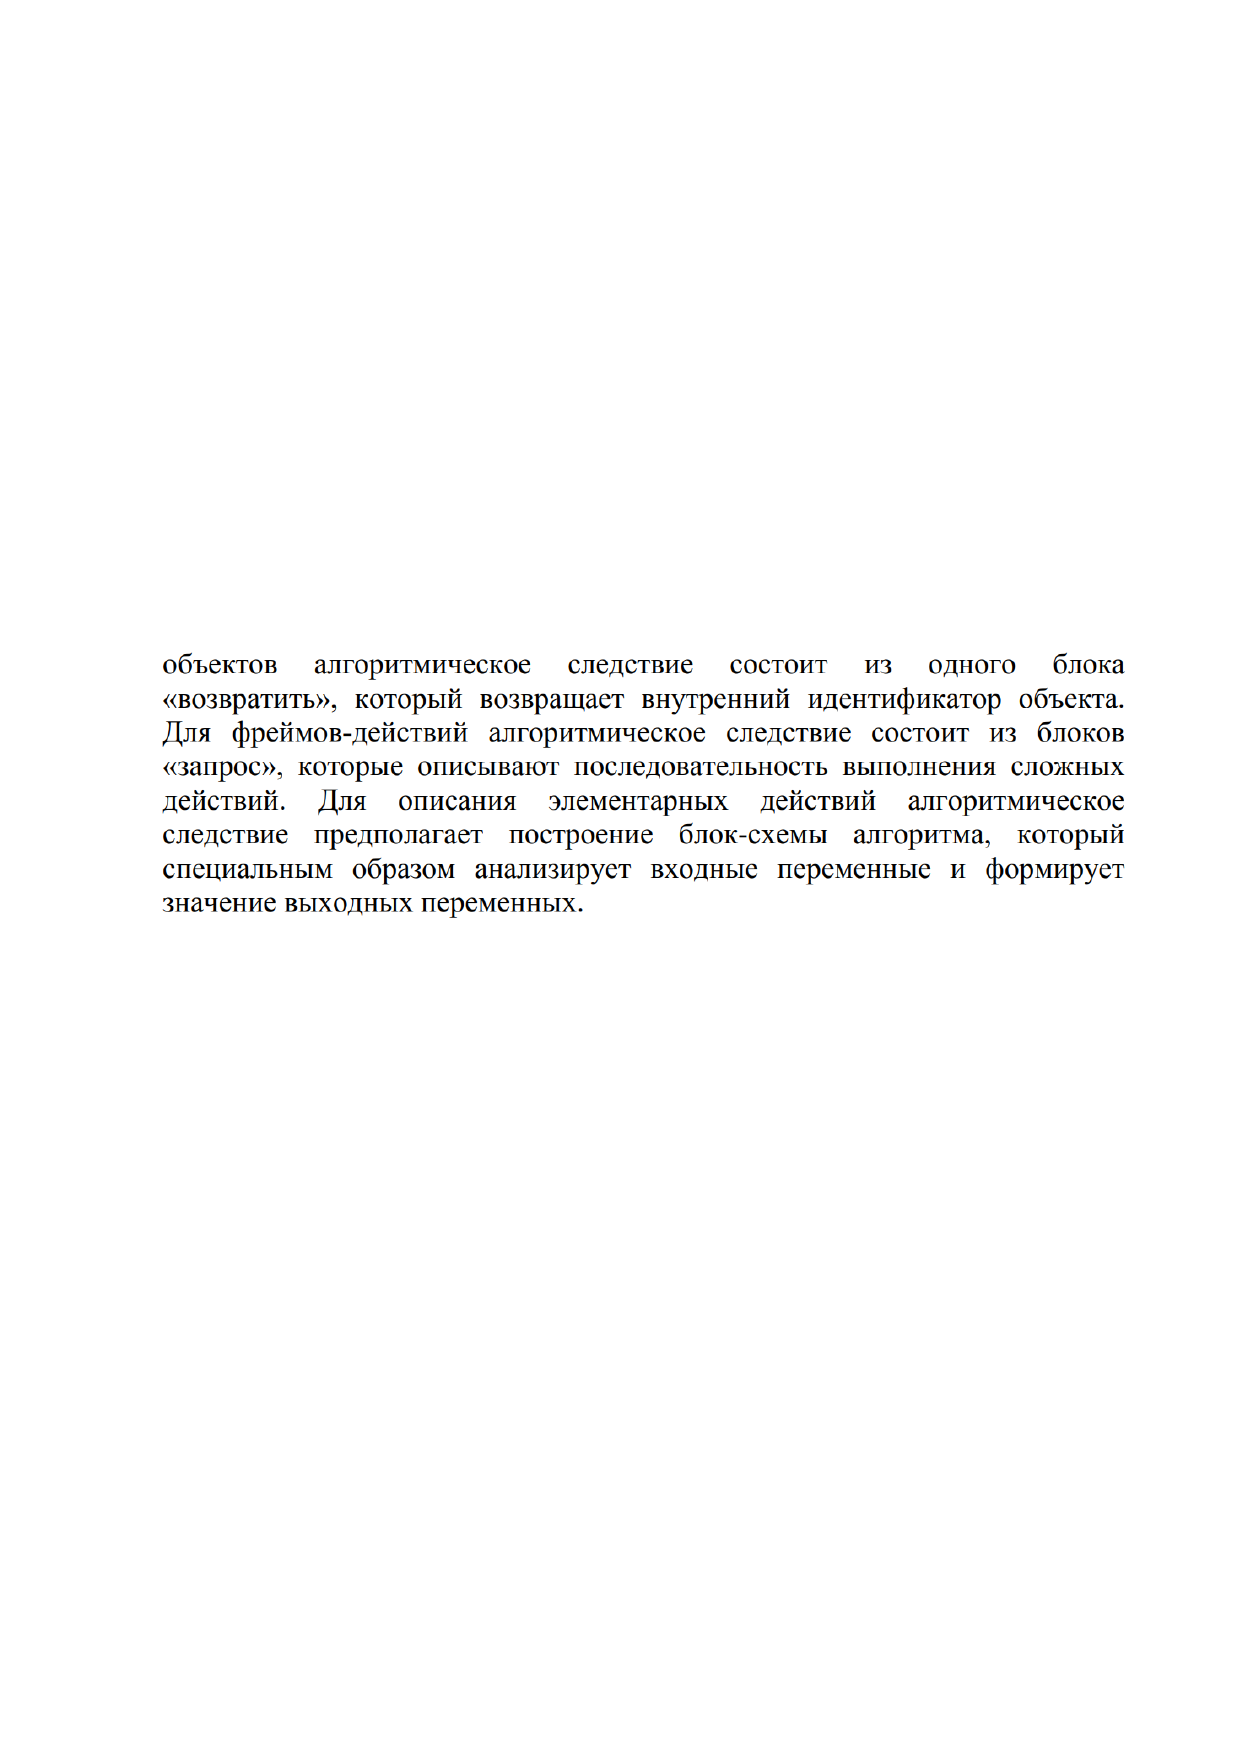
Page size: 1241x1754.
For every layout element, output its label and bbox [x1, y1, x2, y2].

picture [157, 651, 1145, 922]
